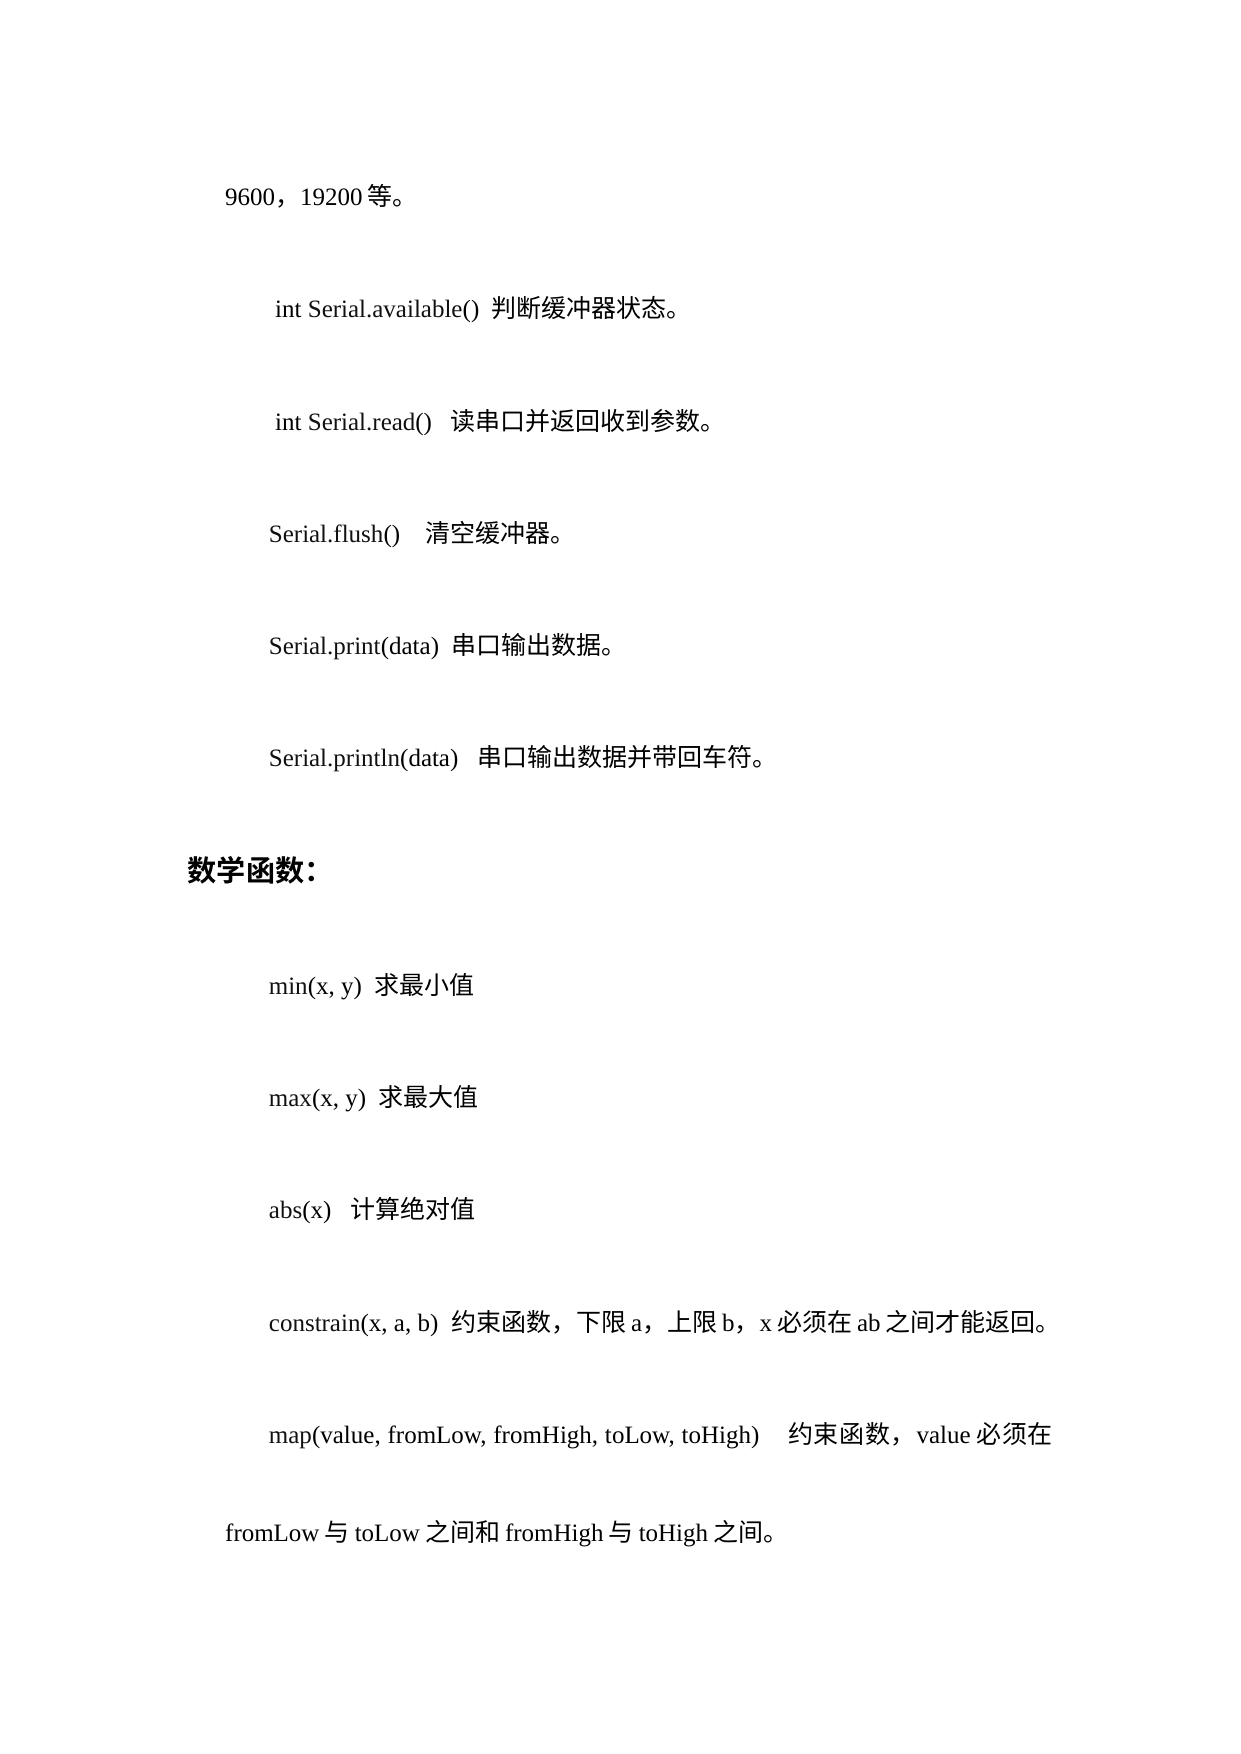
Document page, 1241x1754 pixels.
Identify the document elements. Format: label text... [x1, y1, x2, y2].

text Serial.print(data) 串口输出数据。 [225, 611, 1053, 676]
text map(value, fromLow, fromHigh, toLow, toHigh) 约束函数，value必须在fromLow与toLow之间和fromHigh与toHigh之间。 [225, 1400, 1053, 1563]
text int Serial.read() 读串口并返回收到参数。 [225, 387, 1053, 452]
text Serial.println(data) 串口输出数据并带回车符。 [225, 723, 1053, 788]
text abs(x) 计算绝对值 [225, 1176, 1053, 1241]
text Serial.flush() 清空缓冲器。 [225, 499, 1053, 564]
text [225, 162, 1053, 227]
text int Serial.available() 判断缓冲器状态。 [225, 274, 1053, 339]
text constrain(x, a, b) 约束函数，下限a，上限b，x必须在ab之间才能返回。 [225, 1288, 1053, 1353]
text min(x, y) 求最小值 [225, 951, 1053, 1016]
text 数学函数： [187, 836, 1053, 901]
text max(x, y) 求最大值 [225, 1063, 1053, 1128]
